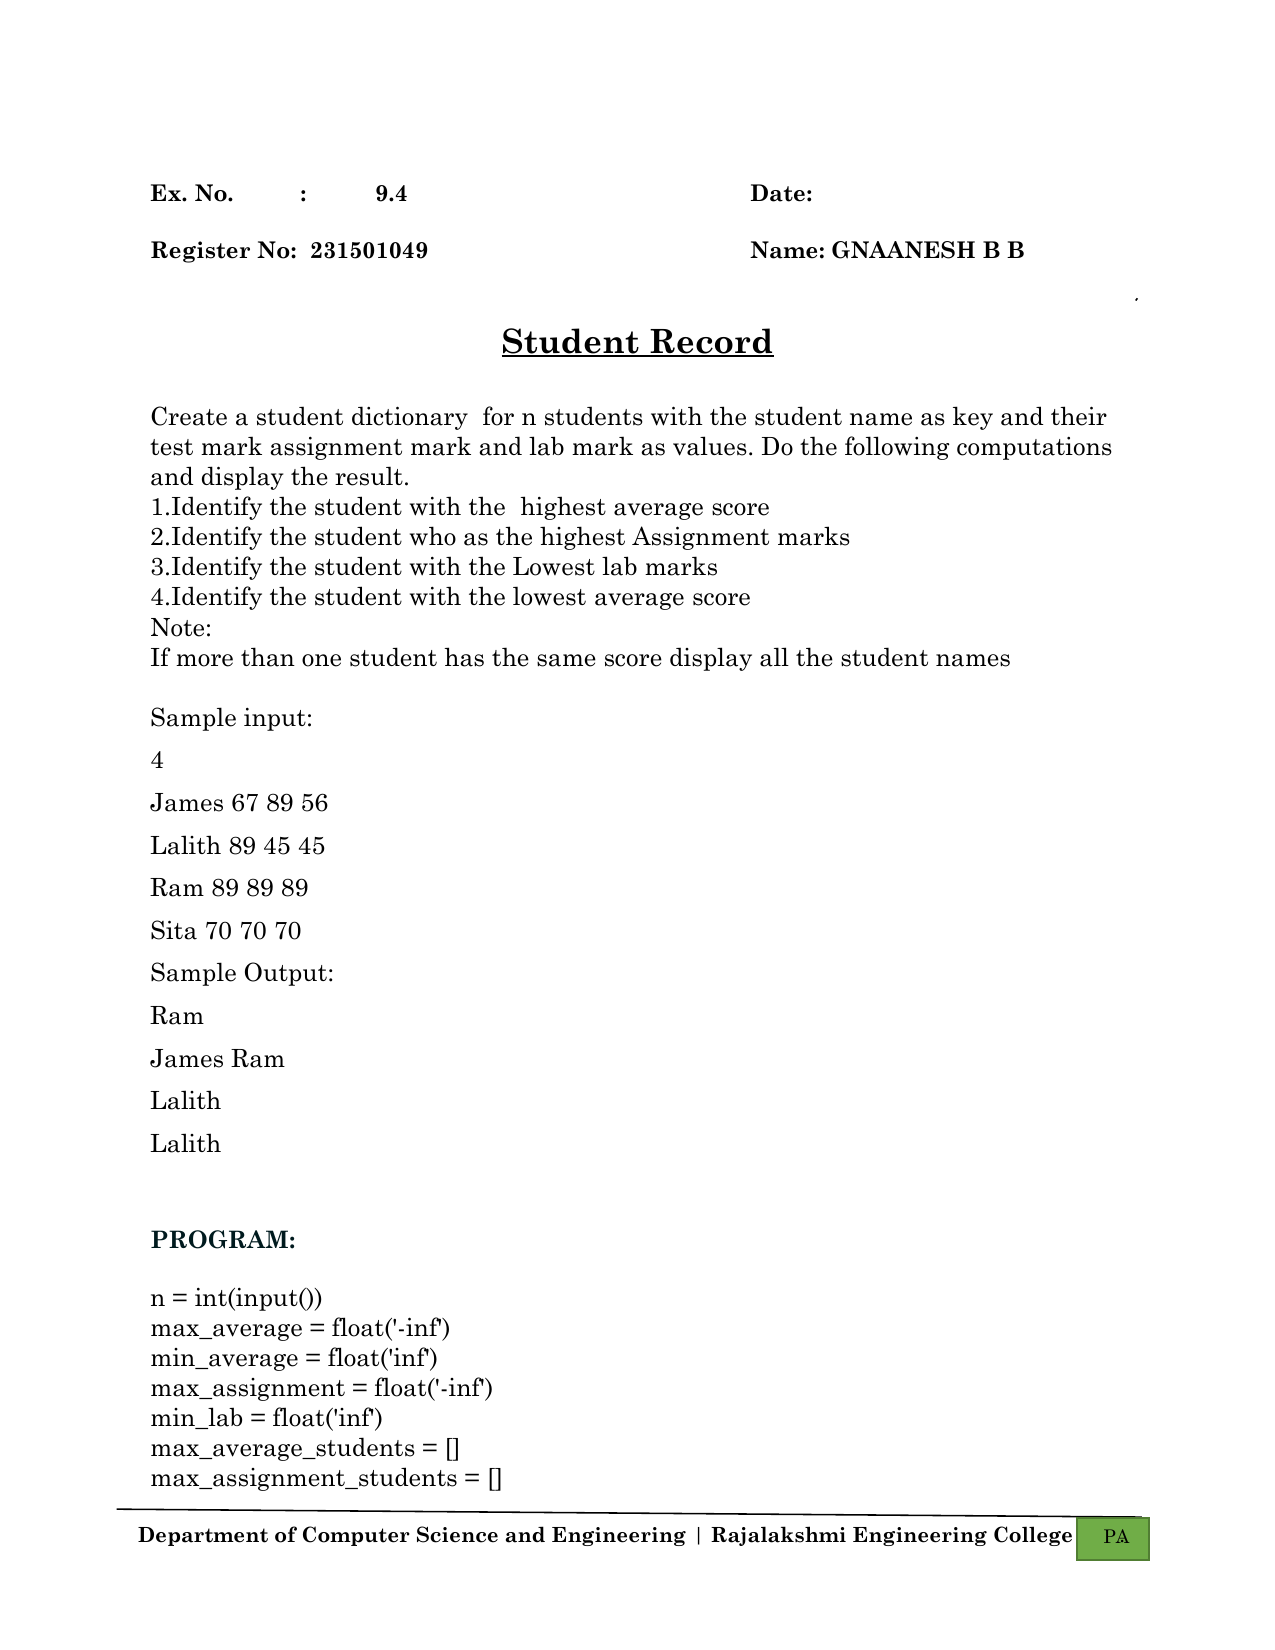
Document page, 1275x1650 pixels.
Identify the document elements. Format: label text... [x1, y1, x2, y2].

text Ram [150, 1000, 1125, 1030]
text Sample input: [150, 702, 1125, 732]
text PROGRAM: [150, 1225, 1125, 1254]
text 4.Identify the student with the lowest average score [150, 581, 1125, 611]
text Ram 89 89 89 [150, 872, 1125, 902]
text 3.Identify the student with the Lowest lab marks [150, 551, 1125, 581]
text Lalith [150, 1128, 1125, 1158]
text Lalith 89 45 45 [150, 829, 1125, 859]
text 4 [150, 744, 1125, 774]
text James 67 89 56 [150, 787, 1125, 817]
text 2.Identify the student who as the highest Assignment marks [150, 521, 1125, 551]
text min_average = float('inf') [150, 1342, 1125, 1372]
text Note: [150, 611, 1125, 641]
text 1.Identify the student with the highest average score [150, 491, 1125, 521]
text Register No: 231501049 Name: GNAANESH B B [150, 236, 1125, 263]
text James Ram [150, 1042, 1125, 1072]
text n = int(input()) [150, 1281, 1125, 1312]
text Sita 70 70 70 [150, 914, 1125, 945]
text Sample Output: [150, 957, 1125, 987]
text Ex. No. : 9.4 Date: [150, 179, 1125, 207]
text max_average_students = [] [150, 1432, 1125, 1462]
text If more than one student has the same score display all the student names [150, 641, 1125, 671]
text max_average = float('-inf') [150, 1312, 1125, 1342]
text Create a student dictionary for n students with the student name as key and their test mark assignment mark and lab mark as values. Do the following computations and display the result. [150, 401, 1125, 491]
text Student Record [150, 320, 1125, 360]
text min_lab = float('inf') [150, 1402, 1125, 1432]
text max_assignment_students = [] [150, 1462, 1125, 1492]
text max_assignment = float('-inf') [150, 1372, 1125, 1402]
text Lalith [150, 1085, 1125, 1115]
